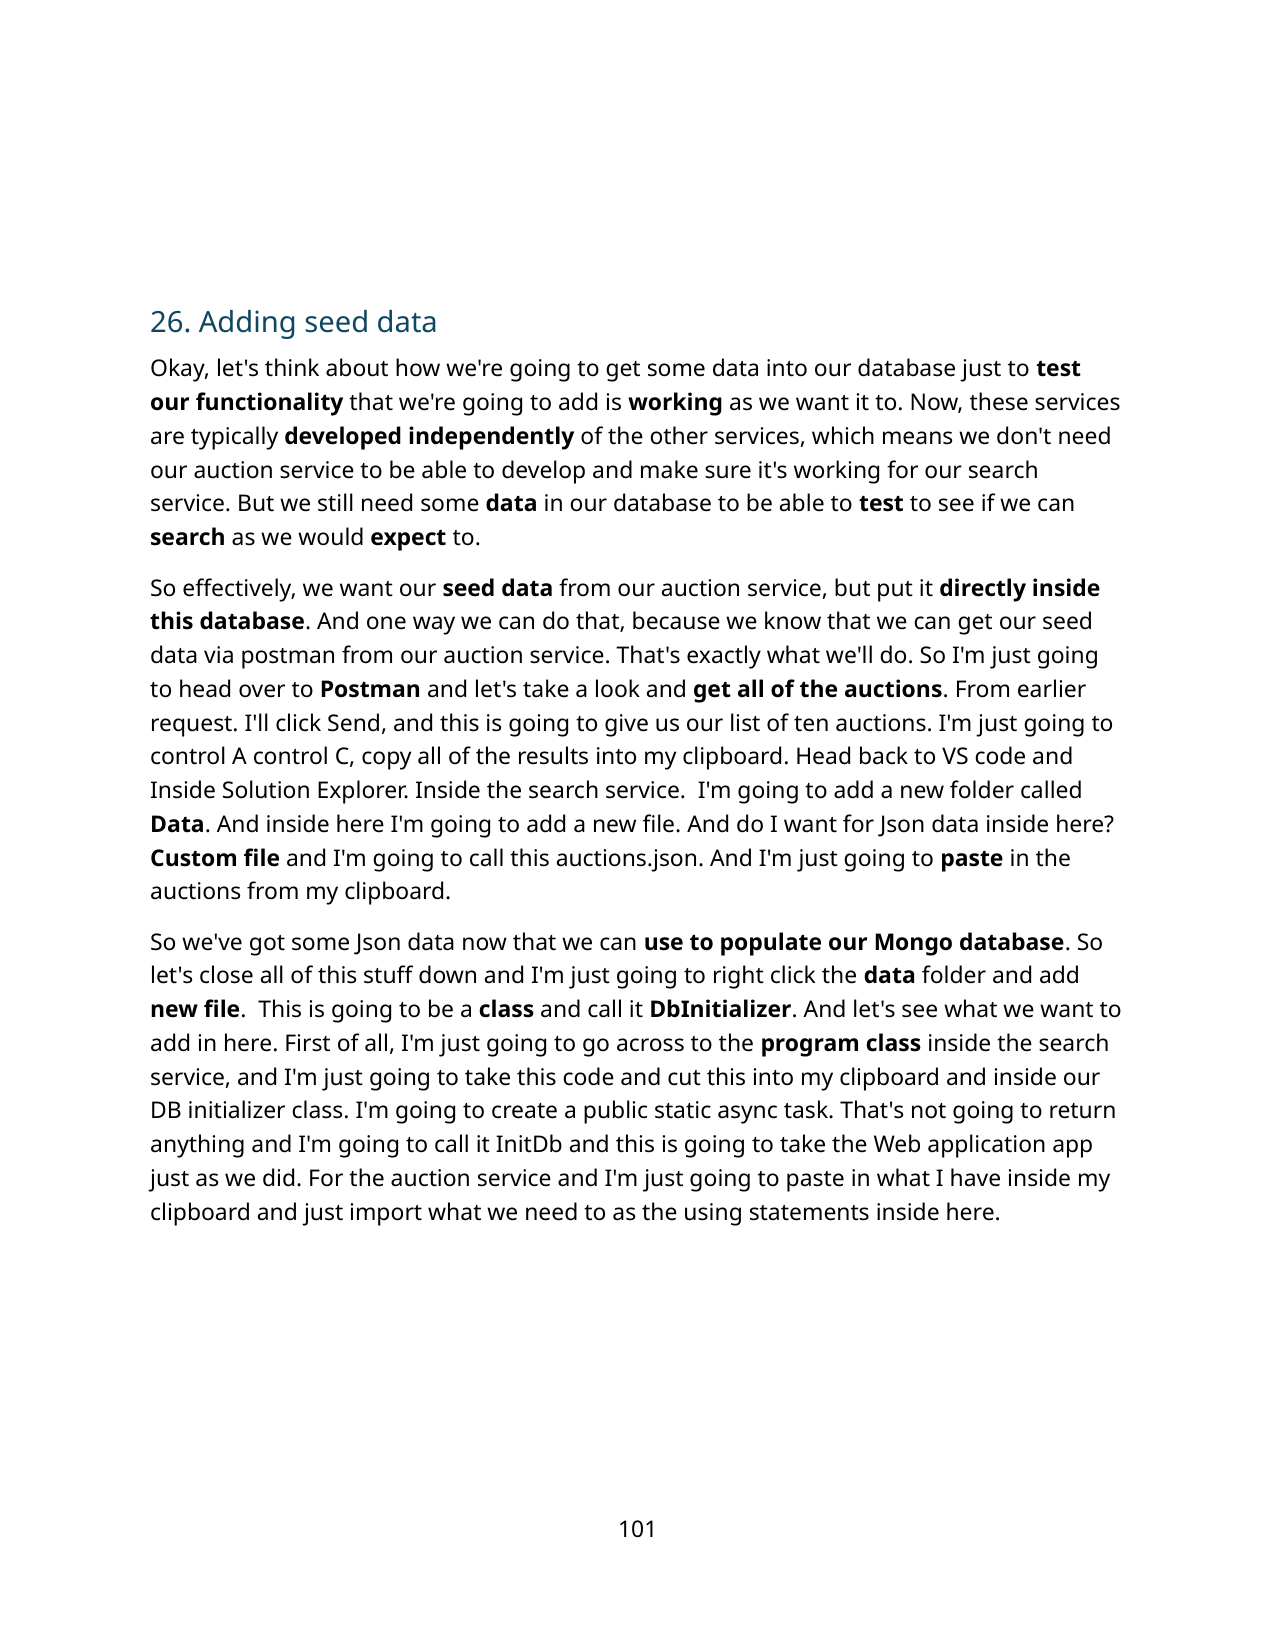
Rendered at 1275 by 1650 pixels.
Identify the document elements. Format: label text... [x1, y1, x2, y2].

text So we've got some Json data now that we can use to populate our Mongo database. So let's close all of this stuff down and I'm just going to right click the data folder and add new file. This is going to be a class and call it DbInitializer. And let's see what we want to add in here. First of all, I'm just going to go across to the program class inside the search service, and I'm just going to take this code and cut this into my clipboard and inside our DB initializer class. I'm going to create a public static async task. That's not going to return anything and I'm going to call it InitDb and this is going to take the Web application app just as we did. For the auction service and I'm just going to paste in what I have inside my clipboard and just import what we need to as the using statements inside here. [150, 926, 1125, 1227]
text Okay, let's think about how we're going to get some data into our database just to test our functionality that we're going to add is working as we want it to. Now, these services are typically developed independently of the other services, which means we don't need our auction service to be able to develop and make sure it's working for our search service. But we still need some data in our database to be able to test to see if we can search as we would expect to. [150, 352, 1125, 552]
text So effectively, we want our seed data from our auction service, but put it directly inside this database. And one way we can do that, because we know that we can get our seed data via postman from our auction service. That's exactly what we'll do. So I'm just going to head over to Postman and let's take a look and get all of the auctions. From earlier request. I'll click Send, and this is going to give us our list of ten auctions. I'm just going to control A control C, copy all of the results into my clipboard. Head back to VS code and Inside Solution Explorer. Inside the search service. I'm going to add a new folder called Data. And inside here I'm going to add a new file. And do I want for Json data inside here? Custom file and I'm going to call this auctions.json. And I'm just going to paste in the auctions from my clipboard. [150, 572, 1125, 907]
subtitle 26. Adding seed data [150, 301, 1125, 341]
